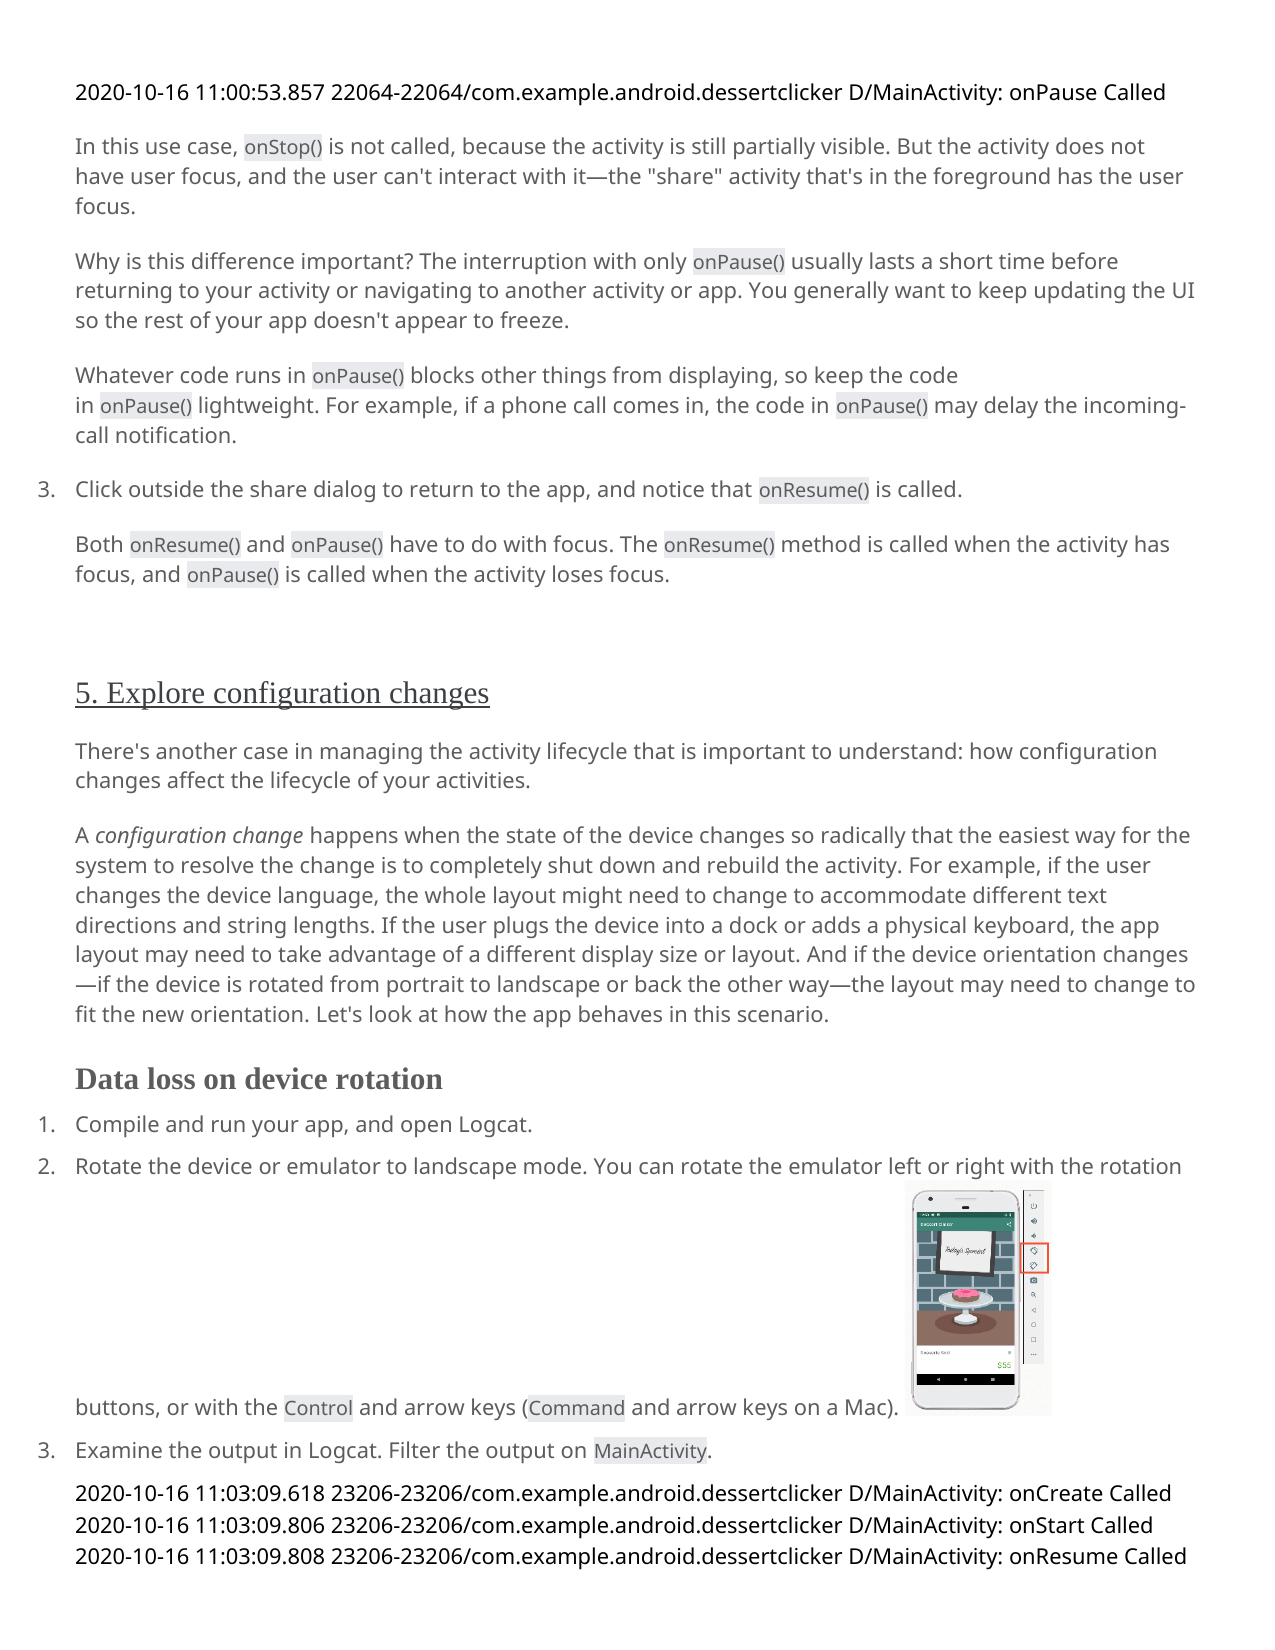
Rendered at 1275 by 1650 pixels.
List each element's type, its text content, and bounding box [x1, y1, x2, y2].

text Why is this difference important? The interruption with only onPause() usually lasts a short time before returning to your activity or navigating to another activity or app. You generally want to keep updating the UI so the rest of your app doesn't appear to freeze. [75, 246, 1200, 335]
list Click outside the share dialog to return to the app, and notice that onResume() is called. [37, 474, 1200, 504]
text A configuration change happens when the state of the device changes so radically that the easiest way for the system to resolve the change is to completely shut down and rebuild the activity. For example, if the user changes the device language, the whole layout might need to change to accommodate different text directions and string lengths. If the user plugs the device into a dock or adds a physical keyboard, the app layout may need to take advantage of a different display size or layout. And if the device orientation changes—if the device is rotated from portrait to landscape or back the other way—the layout may need to change to fit the new orientation. Let's look at how the app behaves in this scenario. [75, 820, 1200, 1029]
text 2020-10-16 11:03:09.806 23206-23206/com.example.android.dessertclicker D/MainActivity: onStart Called [75, 1508, 1200, 1539]
text Whatever code runs in onPause() blocks other things from displaying, so keep the code in onPause() lightweight. For example, if a phone call comes in, the code in onPause() may delay the incoming-call notification. [75, 360, 1200, 449]
list Compile and run your app, and open Logcat. [37, 1108, 1200, 1138]
text Both onResume() and onPause() have to do with focus. The onResume() method is called when the activity has focus, and onPause() is called when the activity loses focus. [75, 529, 1200, 589]
text There's another case in managing the activity lifecycle that is important to understand: how configuration changes affect the lifecycle of your activities. [75, 736, 1200, 795]
subtitle Data loss on device rotation [75, 1060, 1200, 1096]
text 2020-10-16 11:03:09.808 23206-23206/com.example.android.dessertclicker D/MainActivity: onResume Called [75, 1539, 1200, 1571]
subtitle 5. Explore configuration changes [75, 675, 1200, 711]
picture [904, 1180, 1052, 1416]
text 2020-10-16 11:03:09.618 23206-23206/com.example.android.dessertclicker D/MainActivity: onCreate Called [75, 1477, 1200, 1508]
text 2020-10-16 11:00:53.857 22064-22064/com.example.android.dessertclicker D/MainActivity: onPause Called [75, 75, 1200, 106]
text In this use case, onStop() is not called, because the activity is still partially visible. But the activity does not have user focus, and the user can't interact with it—the "share" activity that's in the foreground has the user focus. [75, 131, 1200, 221]
list Rotate the device or emulator to landscape mode. You can rotate the emulator left or right with the rotation buttons, or with the Control and arrow keys (Command and arrow keys on a Mac). [37, 1151, 1200, 1422]
list Examine the output in Logcat. Filter the output on MainActivity. [37, 1435, 1200, 1464]
